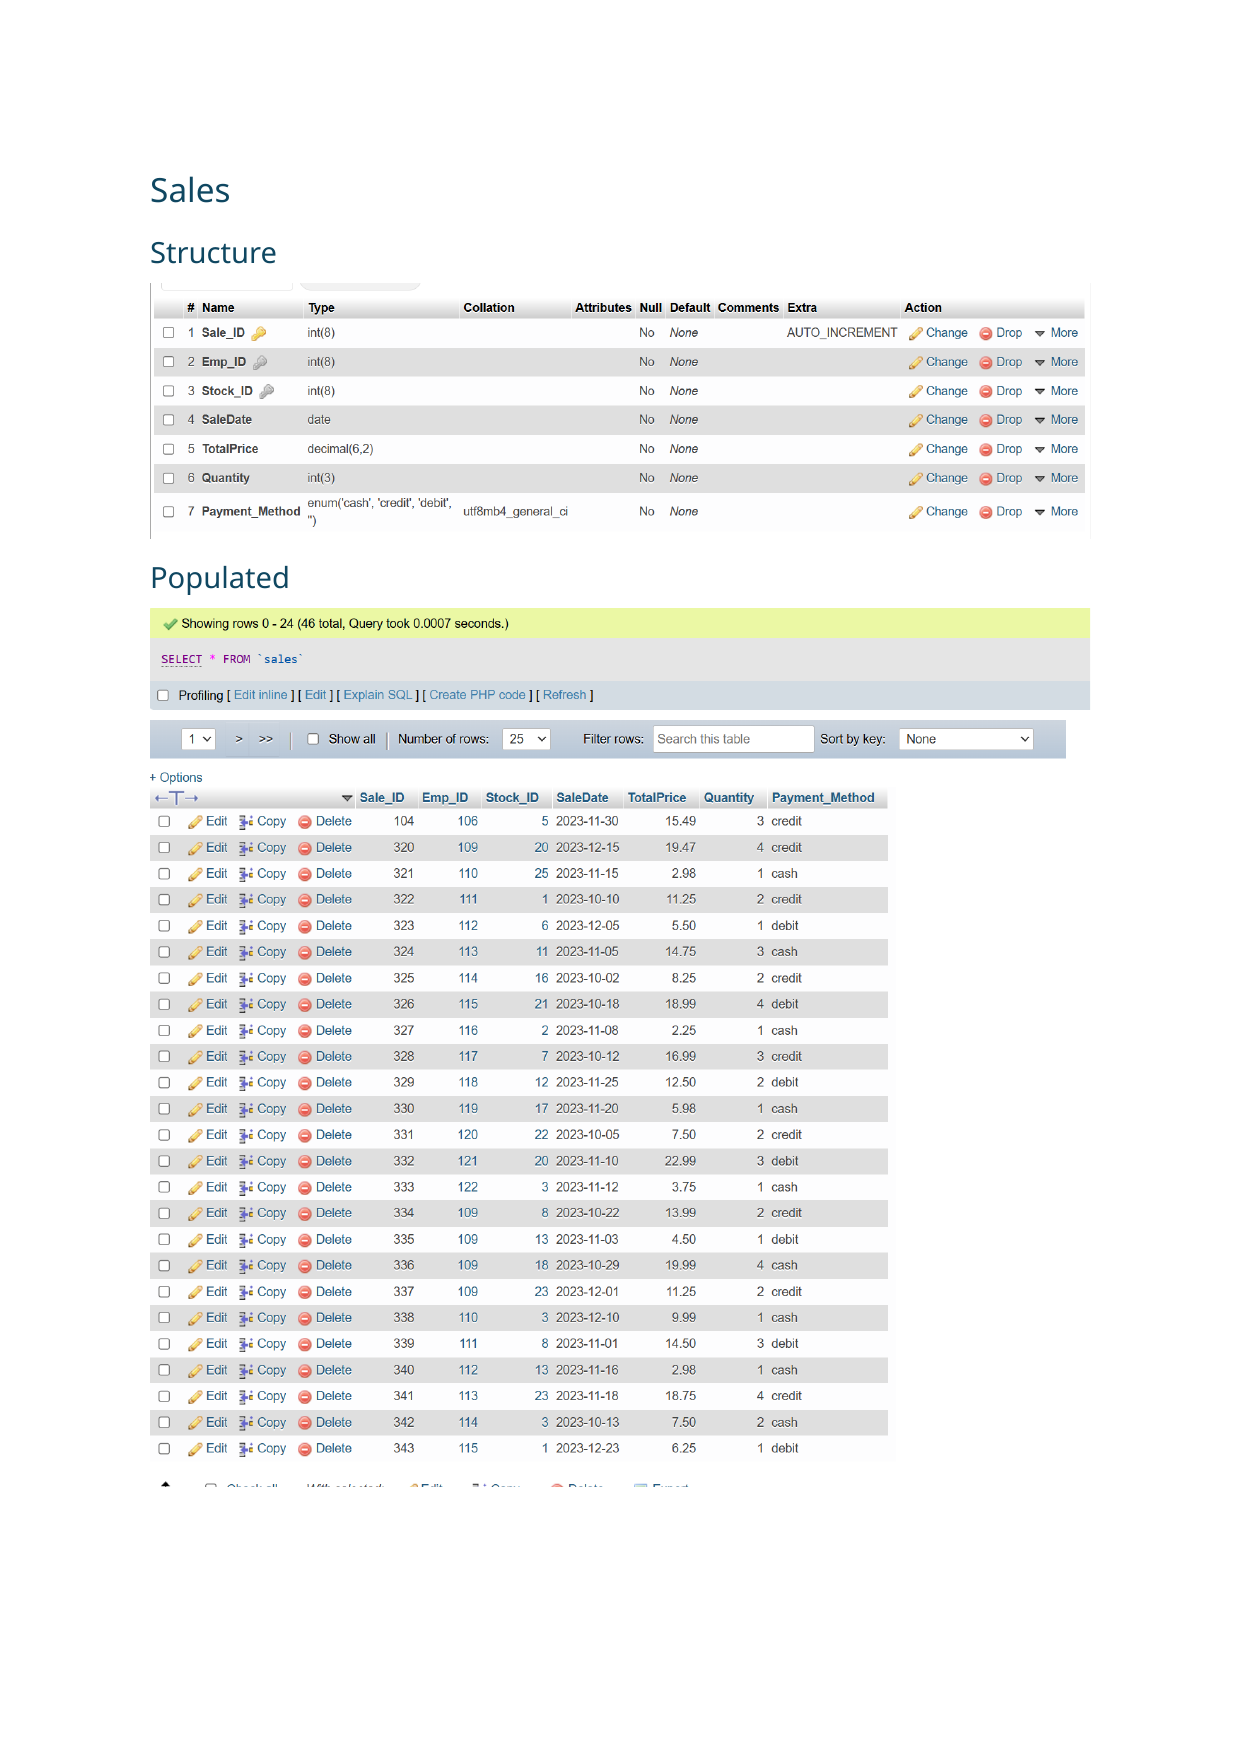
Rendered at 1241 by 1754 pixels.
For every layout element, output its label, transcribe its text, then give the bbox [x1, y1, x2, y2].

subtitle Populated [150, 557, 1090, 597]
subtitle Structure [150, 232, 1090, 272]
picture [150, 608, 1091, 1487]
subtitle Sales [150, 167, 1090, 212]
picture [150, 283, 1091, 539]
